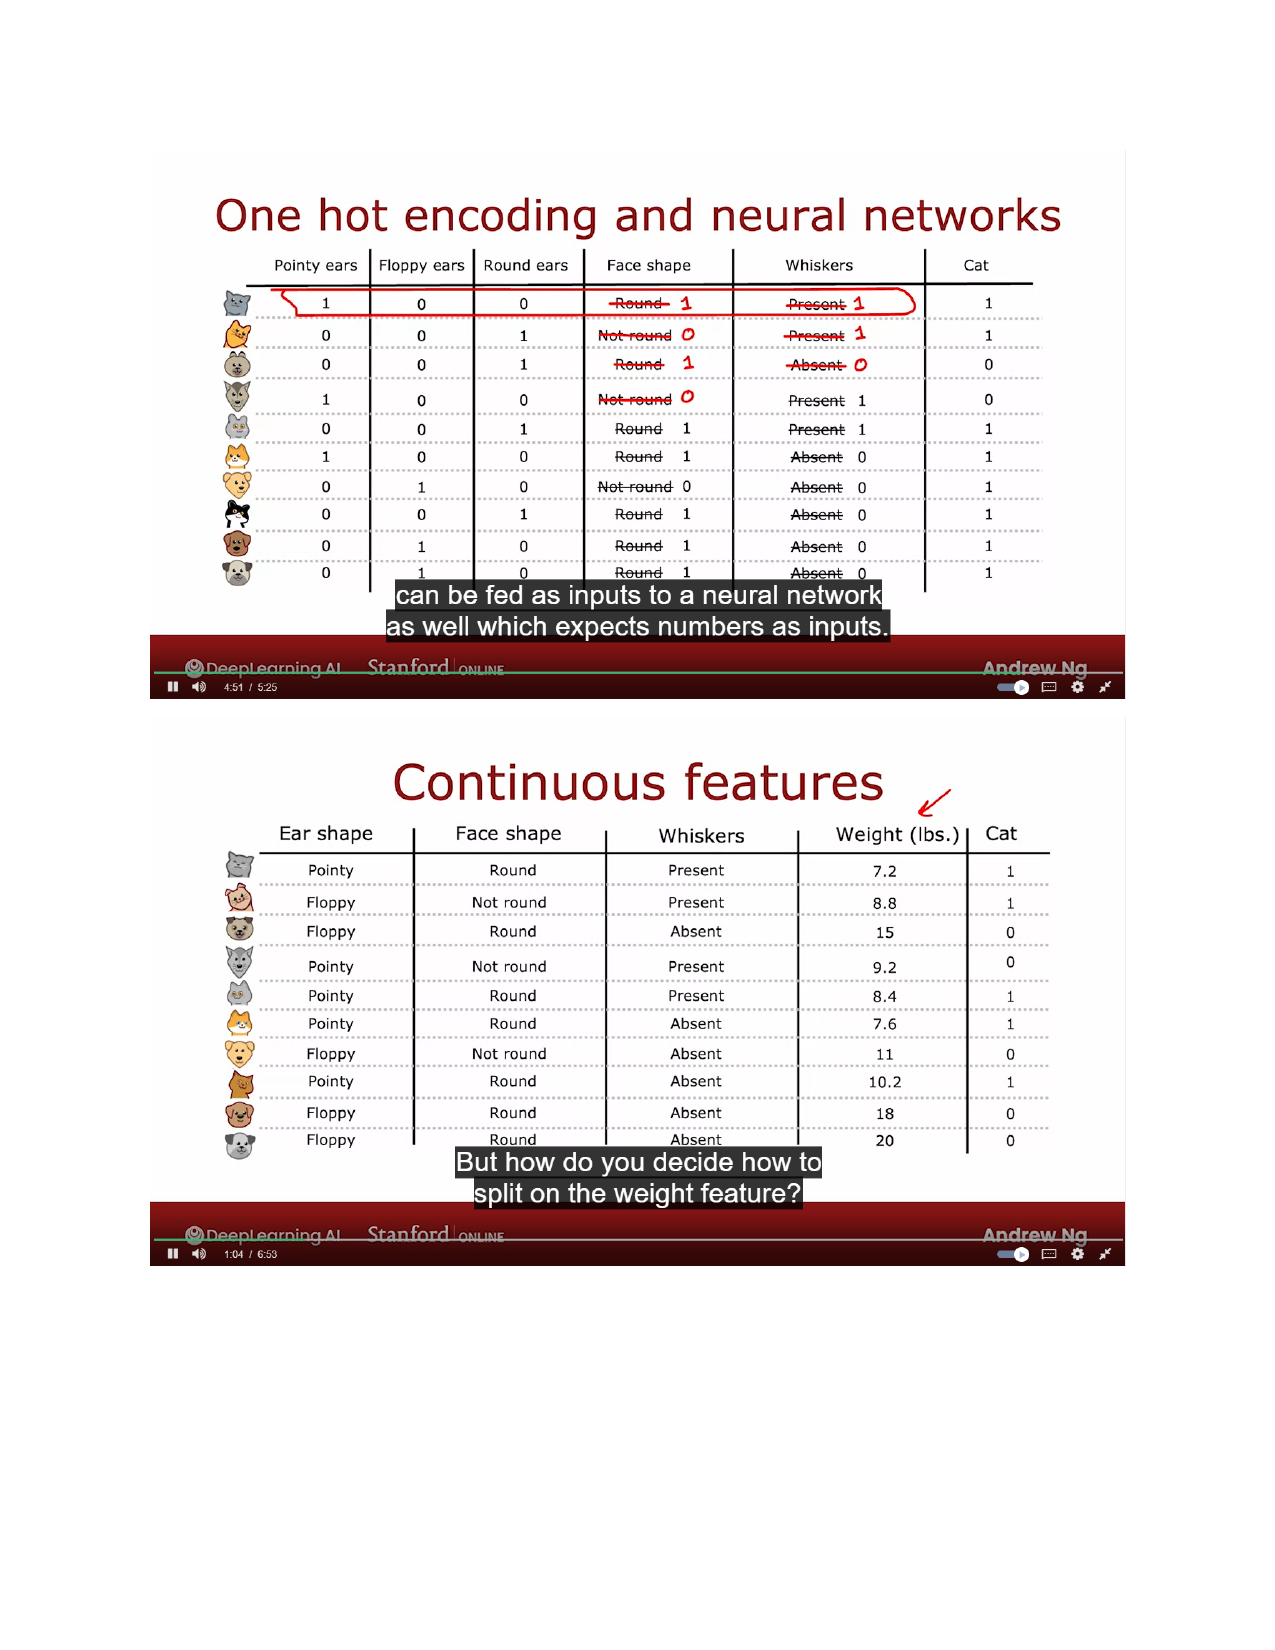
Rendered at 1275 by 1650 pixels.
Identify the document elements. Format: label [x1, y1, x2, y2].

picture [150, 717, 1125, 1266]
picture [150, 150, 1125, 699]
